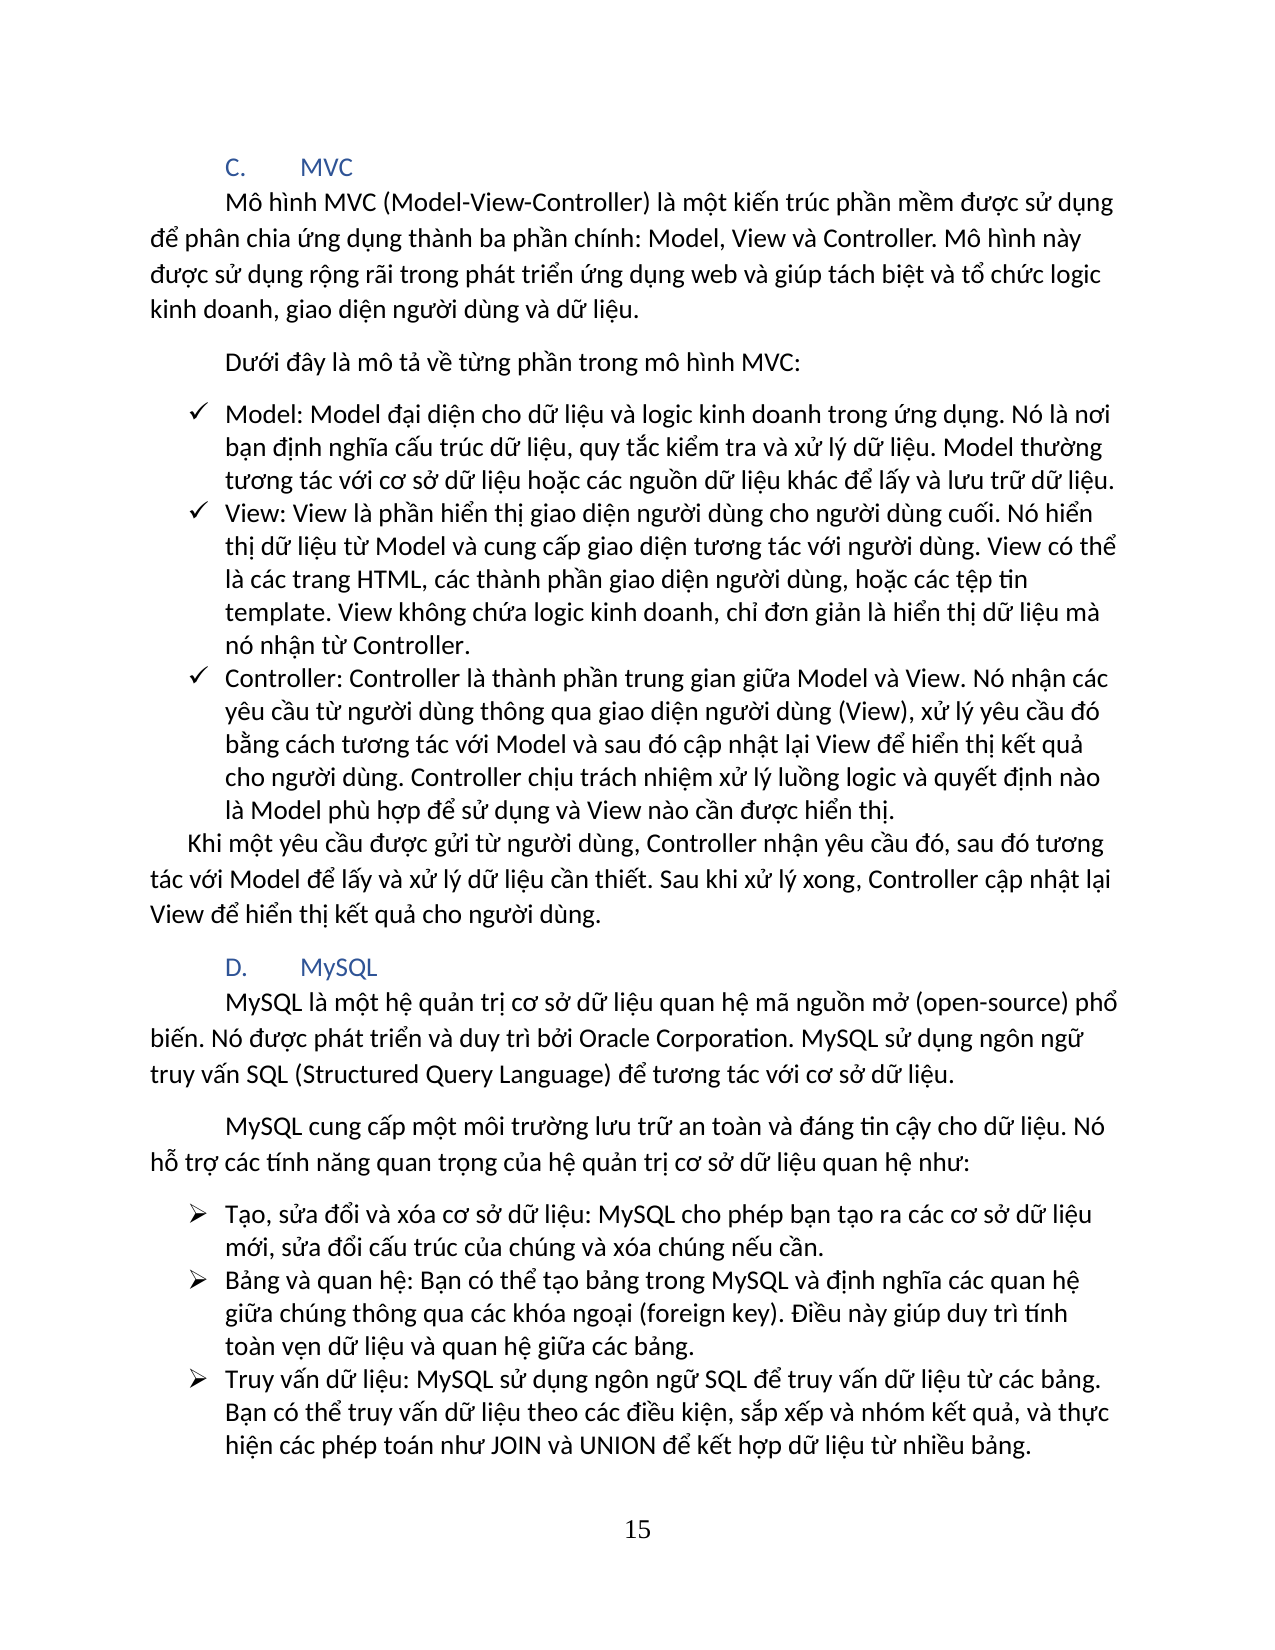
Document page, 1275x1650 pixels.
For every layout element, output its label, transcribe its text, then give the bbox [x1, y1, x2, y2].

text Dưới đây là mô tả về từng phần trong mô hình MVC: [150, 345, 1125, 378]
subtitle MVC [225, 150, 1125, 183]
list View: View là phần hiển thị giao diện người dùng cho người dùng cuối. Nó hiển thị dữ liệu từ Model và cung cấp giao diện tương tác với người dùng. View có thể là các trang HTML, các thành phần giao diện người dùng, hoặc các tệp tin template. View không chứa logic kinh doanh, chỉ đơn giản là hiển thị dữ liệu mà nó nhận từ Controller. [187, 496, 1125, 661]
list Controller: Controller là thành phần trung gian giữa Model và View. Nó nhận các yêu cầu từ người dùng thông qua giao diện người dùng (View), xử lý yêu cầu đó bằng cách tương tác với Model và sau đó cập nhật lại View để hiển thị kết quả cho người dùng. Controller chịu trách nhiệm xử lý luồng logic và quyết định nào là Model phù hợp để sử dụng và View nào cần được hiển thị. [187, 661, 1125, 826]
text MySQL cung cấp một môi trường lưu trữ an toàn và đáng tin cậy cho dữ liệu. Nó hỗ trợ các tính năng quan trọng của hệ quản trị cơ sở dữ liệu quan hệ như: [150, 1109, 1125, 1178]
text Mô hình MVC (Model-View-Controller) là một kiến trúc phần mềm được sử dụng để phân chia ứng dụng thành ba phần chính: Model, View và Controller. Mô hình này được sử dụng rộng rãi trong phát triển ứng dụng web và giúp tách biệt và tổ chức logic kinh doanh, giao diện người dùng và dữ liệu. [150, 186, 1125, 326]
list Bảng và quan hệ: Bạn có thể tạo bảng trong MySQL và định nghĩa các quan hệ giữa chúng thông qua các khóa ngoại (foreign key). Điều này giúp duy trì tính toàn vẹn dữ liệu và quan hệ giữa các bảng. [187, 1263, 1125, 1362]
text MySQL là một hệ quản trị cơ sở dữ liệu quan hệ mã nguồn mở (open-source) phổ biến. Nó được phát triển và duy trì bởi Oracle Corporation. MySQL sử dụng ngôn ngữ truy vấn SQL (Structured Query Language) để tương tác với cơ sở dữ liệu. [150, 986, 1125, 1090]
list Model: Model đại diện cho dữ liệu và logic kinh doanh trong ứng dụng. Nó là nơi bạn định nghĩa cấu trúc dữ liệu, quy tắc kiểm tra và xử lý dữ liệu. Model thường tương tác với cơ sở dữ liệu hoặc các nguồn dữ liệu khác để lấy và lưu trữ dữ liệu. [187, 397, 1125, 496]
list Truy vấn dữ liệu: MySQL sử dụng ngôn ngữ SQL để truy vấn dữ liệu từ các bảng. Bạn có thể truy vấn dữ liệu theo các điều kiện, sắp xếp và nhóm kết quả, và thực hiện các phép toán như JOIN và UNION để kết hợp dữ liệu từ nhiều bảng. [187, 1362, 1125, 1461]
text Khi một yêu cầu được gửi từ người dùng, Controller nhận yêu cầu đó, sau đó tương tác với Model để lấy và xử lý dữ liệu cần thiết. Sau khi xử lý xong, Controller cập nhật lại View để hiển thị kết quả cho người dùng. [150, 826, 1125, 931]
subtitle MySQL [225, 950, 1125, 983]
list Tạo, sửa đổi và xóa cơ sở dữ liệu: MySQL cho phép bạn tạo ra các cơ sở dữ liệu mới, sửa đổi cấu trúc của chúng và xóa chúng nếu cần. [187, 1197, 1125, 1263]
